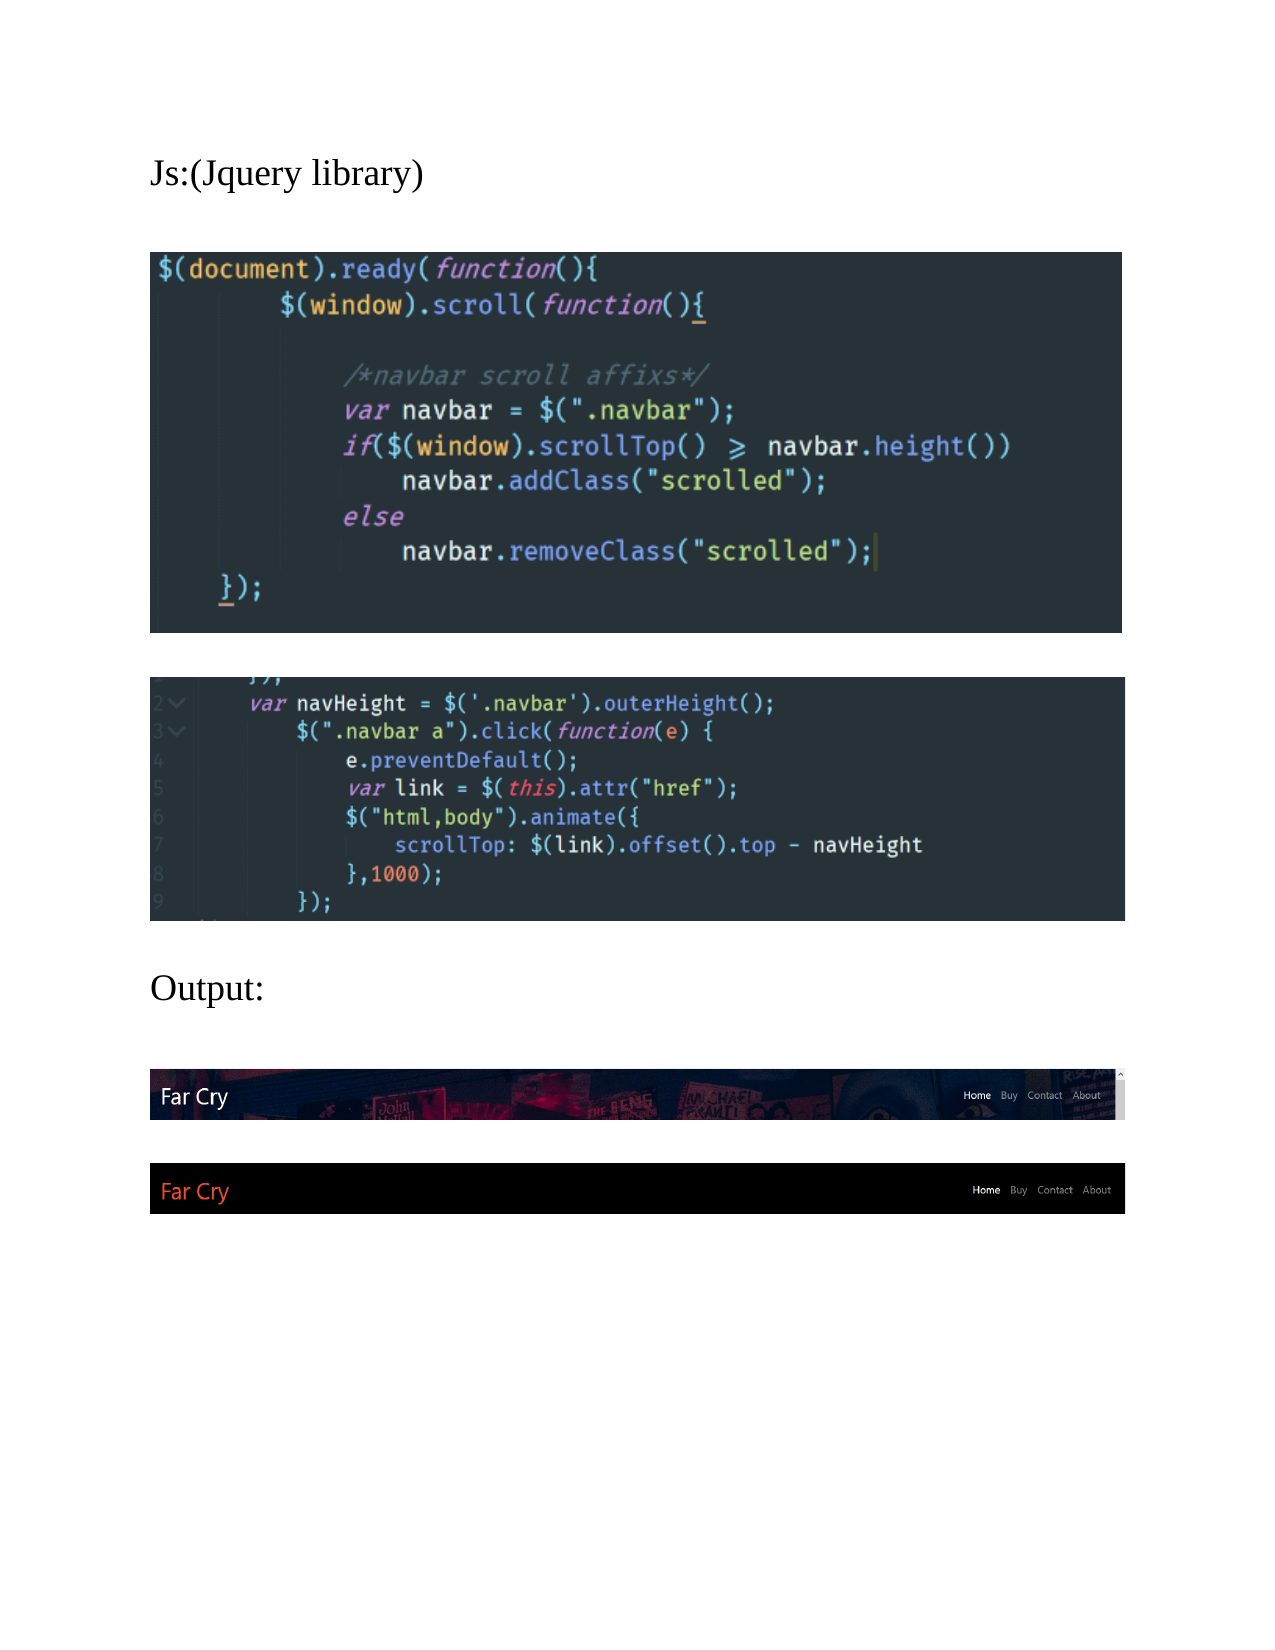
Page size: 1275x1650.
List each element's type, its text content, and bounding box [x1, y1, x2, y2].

picture [150, 677, 1125, 921]
picture [150, 1163, 1125, 1214]
text Js:(Jquery library) [150, 150, 1125, 193]
text Output: [150, 965, 1125, 1008]
picture [150, 1068, 1125, 1120]
picture [150, 252, 1122, 633]
